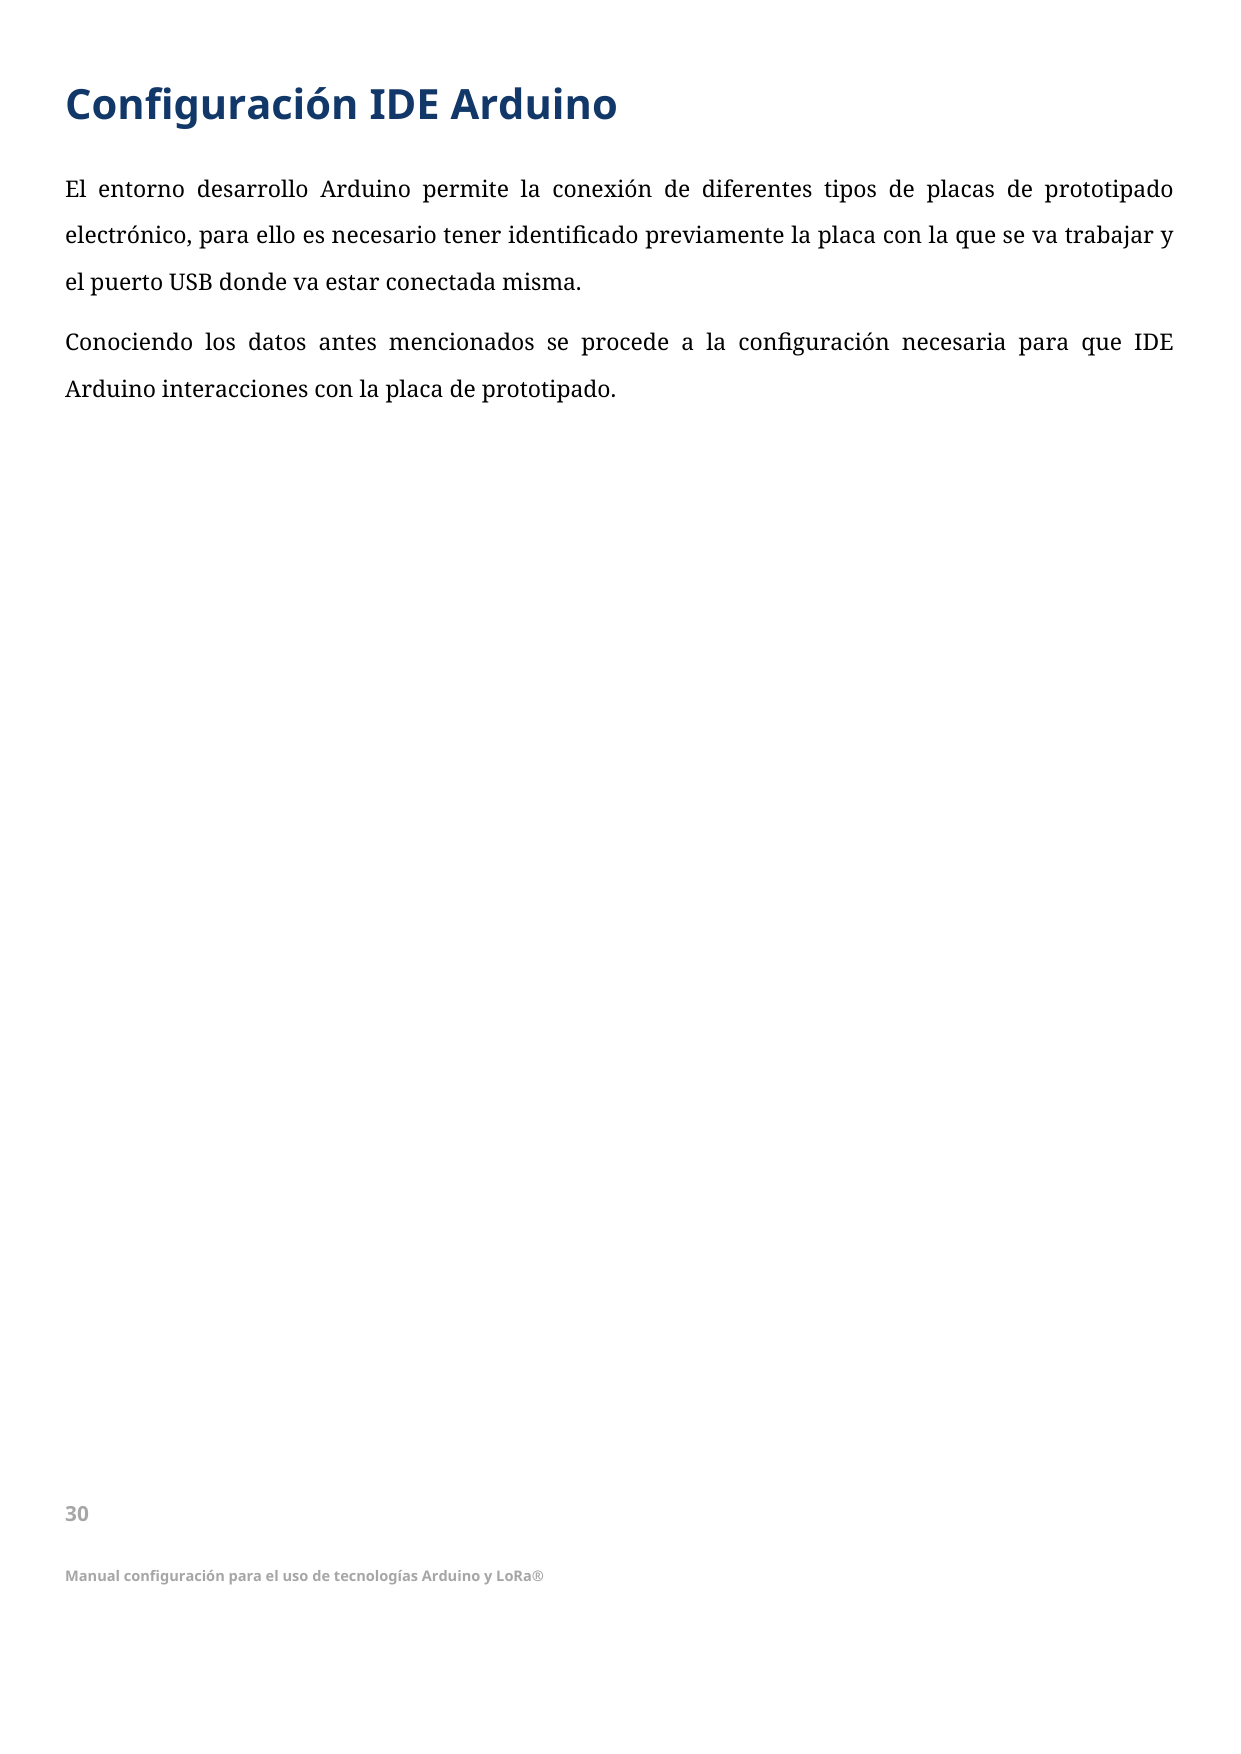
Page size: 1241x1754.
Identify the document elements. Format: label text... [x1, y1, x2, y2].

text El entorno desarrollo Arduino permite la conexión de diferentes tipos de placas de prototipado electrónico, para ello es necesario tener identificado previamente la placa con la que se va trabajar y el puerto USB donde va estar conectada misma. [65, 173, 1175, 298]
subtitle Configuración IDE Arduino [65, 75, 1175, 132]
text Conociendo los datos antes mencionados se procede a la configuración necesaria para que IDE Arduino interacciones con la placa de prototipado. [65, 326, 1175, 404]
